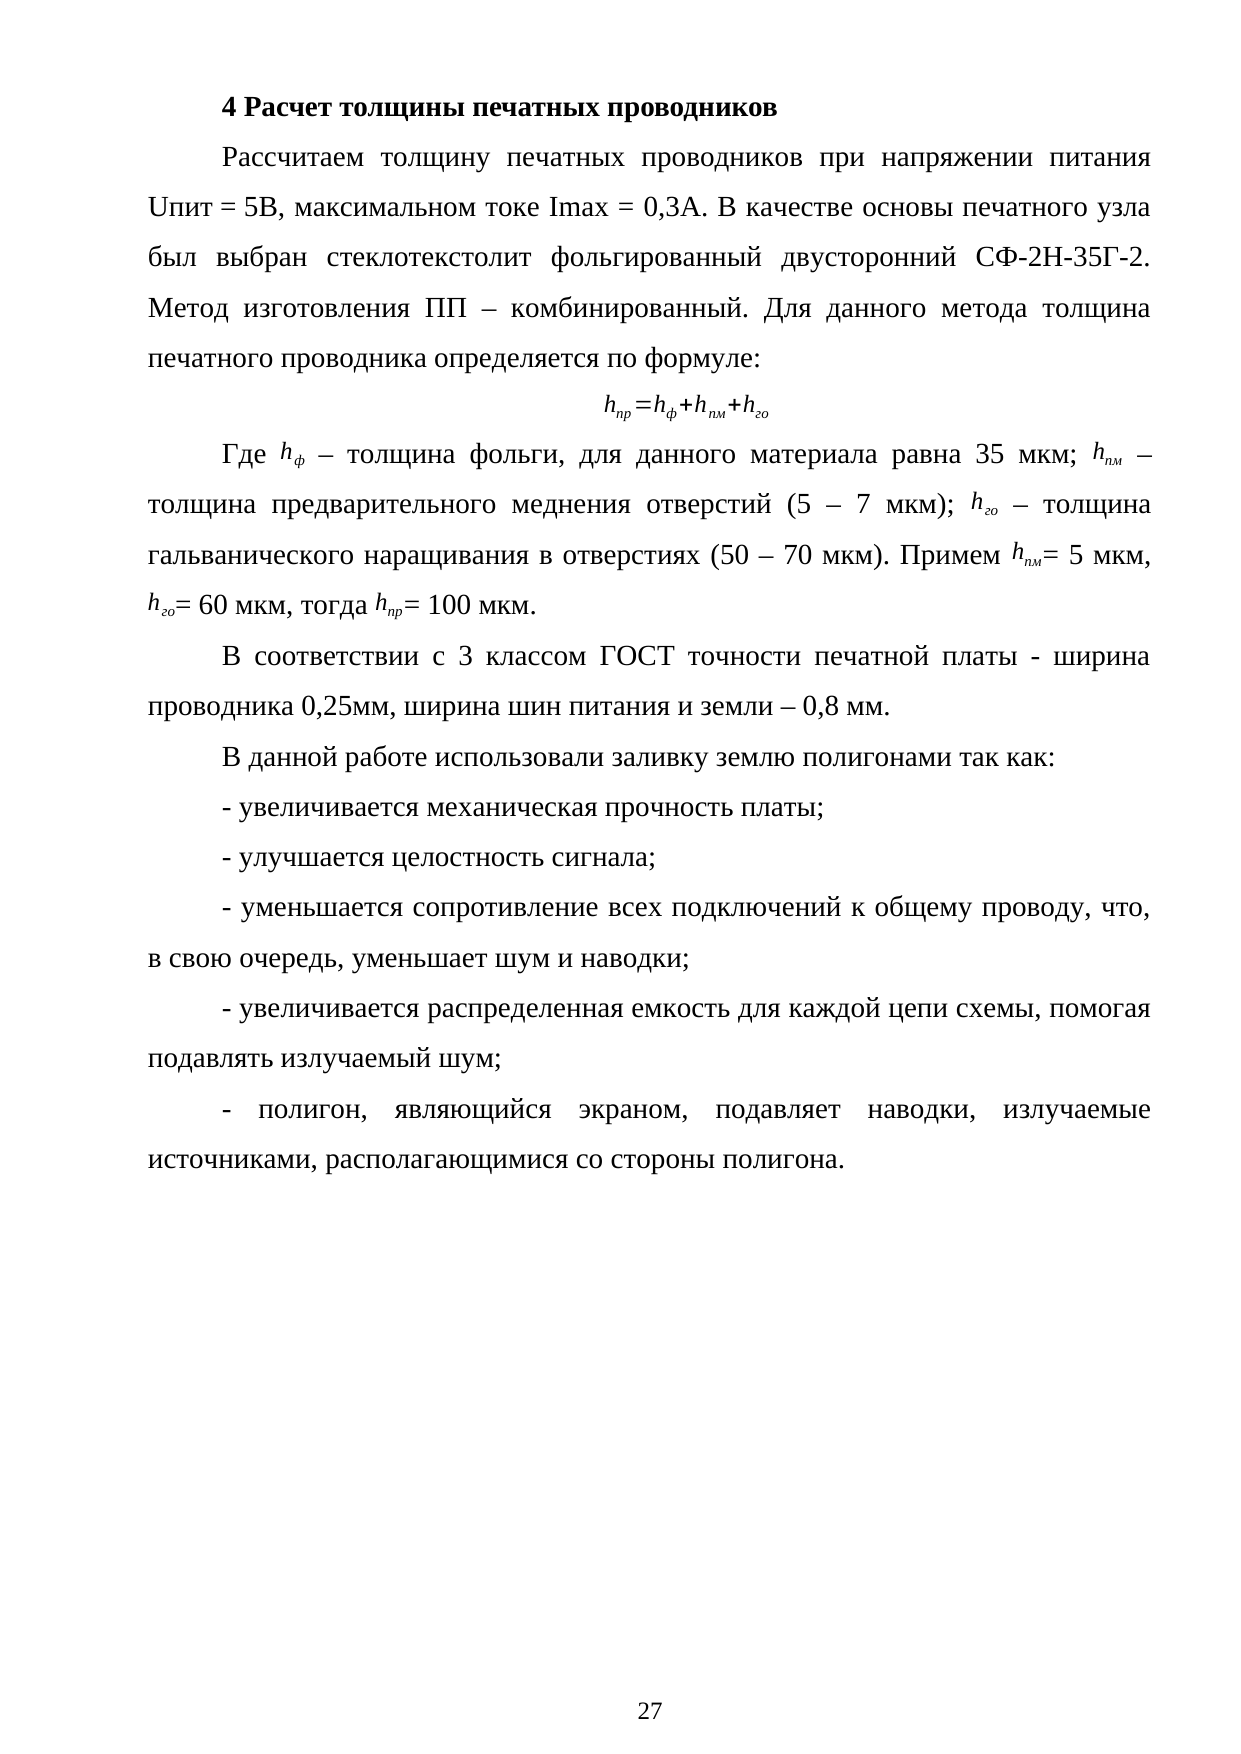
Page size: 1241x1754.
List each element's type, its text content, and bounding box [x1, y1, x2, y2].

text Рассчитаем толщину печатных проводников при напряжении питания Uпит = 5В, максимальном токе Imax = 0,3А. В качестве основы печатного узла был выбран стеклотекстолит фольгированный двусторонний СФ-2Н-35Г-2. Метод изготовления ПП – комбинированный. Для данного метода толщина печатного проводника определяется по формуле: [148, 139, 1152, 374]
text В соответствии с 3 классом ГОСТ точности печатной платы - ширина проводника 0,25мм, ширина шин питания и земли – 0,8 мм. [148, 638, 1152, 722]
text - увеличивается распределенная емкость для каждой цепи схемы, помогая подавлять излучаемый шум; [148, 990, 1152, 1074]
text - полигон, являющийся экраном, подавляет наводки, излучаемые источниками, располагающимися со стороны полигона. [148, 1091, 1152, 1175]
subtitle 4 Расчет толщины печатных проводников [148, 89, 1152, 122]
text - улучшается целостность сигнала; [148, 839, 1152, 873]
text - уменьшается сопротивление всех подключений к общему проводу, что, в свою очередь, уменьшает шум и наводки; [148, 889, 1152, 973]
text - увеличивается механическая прочность платы; [148, 789, 1152, 822]
text В данной работе использовали заливку землю полигонами так как: [148, 739, 1152, 772]
text Где – толщина фольги, для данного материала равна 35 мкм; – толщина предварительного меднения отверстий (5 – 7 мкм); – толщина гальванического наращивания в отверстиях (50 – 70 мкм). Примем = 5 мкм, = 60 мкм, тогда = 100 мкм. [148, 436, 1152, 621]
